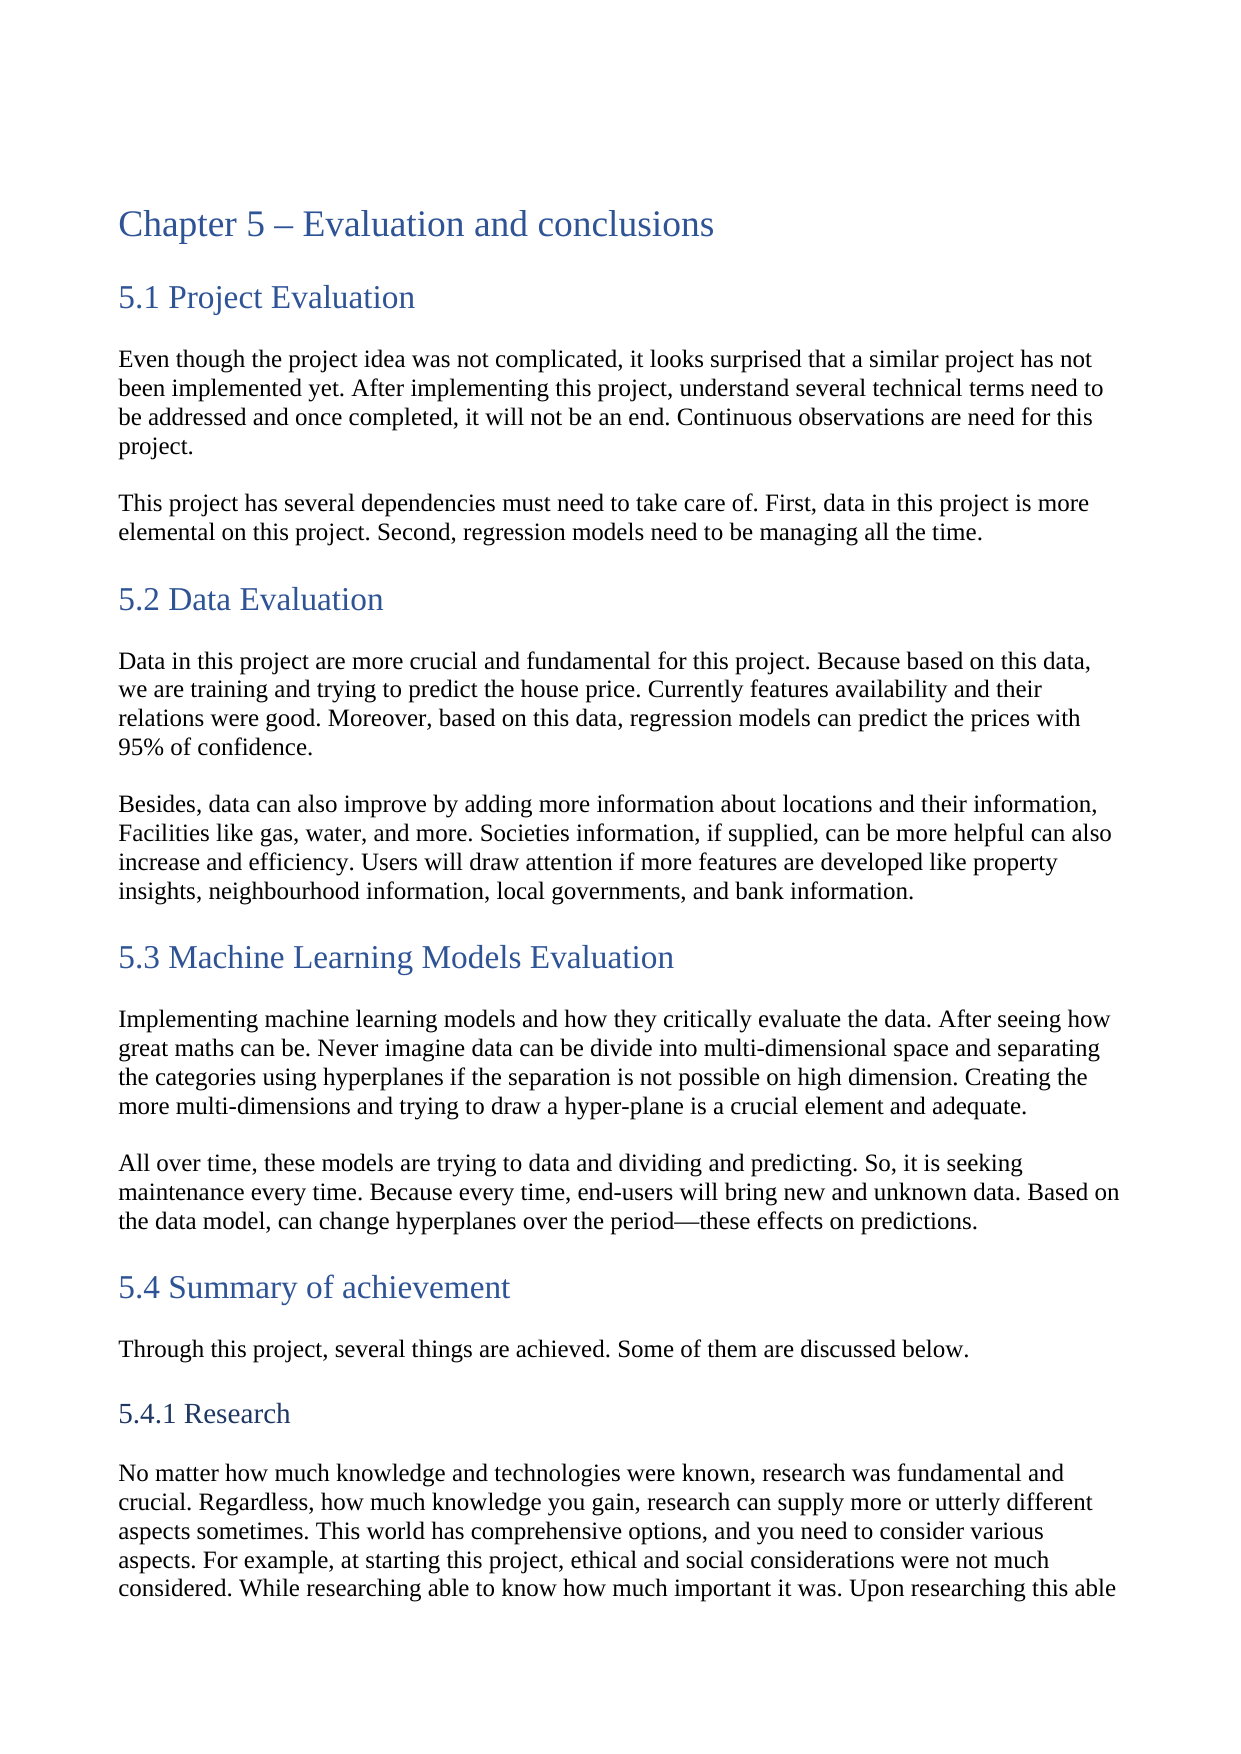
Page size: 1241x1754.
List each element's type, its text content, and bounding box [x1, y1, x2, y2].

text Through this project, several things are achieved. Some of them are discussed below. [118, 1334, 1122, 1363]
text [118, 1458, 1122, 1602]
text All over time, these models are trying to data and dividing and predicting. So, it is seeking maintenance every time. Because every time, end-users will bring new and unknown data. Based on the data model, can change hyperplanes over the period—these effects on predictions. [118, 1148, 1122, 1234]
subtitle 5.3 Machine Learning Models Evaluation [118, 937, 1122, 976]
text This project has several dependencies must need to take care of. First, data in this project is more elemental on this project. Second, regression models need to be managing all the time. [118, 488, 1122, 546]
subtitle 5.4.1 Research [118, 1396, 1122, 1430]
subtitle 5.2 Data Evaluation [118, 579, 1122, 617]
text Even though the project idea was not complicated, it looks surprised that a similar project has not been implemented yet. After implementing this project, understand several technical terms need to be addressed and once completed, it will not be an end. Continuous observations are need for this project. [118, 344, 1122, 459]
text Implementing machine learning models and how they critically evaluate the data. After seeing how great maths can be. Never imagine data can be divide into multi-dimensional space and separating the categories using hyperplanes if the separation is not possible on high dimension. Creating the more multi-dimensions and trying to draw a hyper-plane is a crucial element and adequate. [118, 1004, 1122, 1119]
text Besides, data can also improve by adding more information about locations and their information, Facilities like gas, water, and more. Societies information, if supplied, can be more helpful can also increase and efficiency. Users will draw attention if more features are developed like property insights, neighbourhood information, local governments, and bank information. [118, 789, 1122, 904]
text Data in this project are more crucial and fundamental for this project. Because based on this data, we are training and trying to predict the house price. Currently features availability and their relations were good. Moreover, based on this data, regression models can predict the prices with 95% of confidence. [118, 646, 1122, 761]
subtitle Chapter 5 – Evaluation and conclusions [118, 201, 1122, 244]
subtitle 5.1 Project Evaluation [118, 277, 1122, 316]
subtitle 5.4 Summary of achievement [118, 1267, 1122, 1306]
